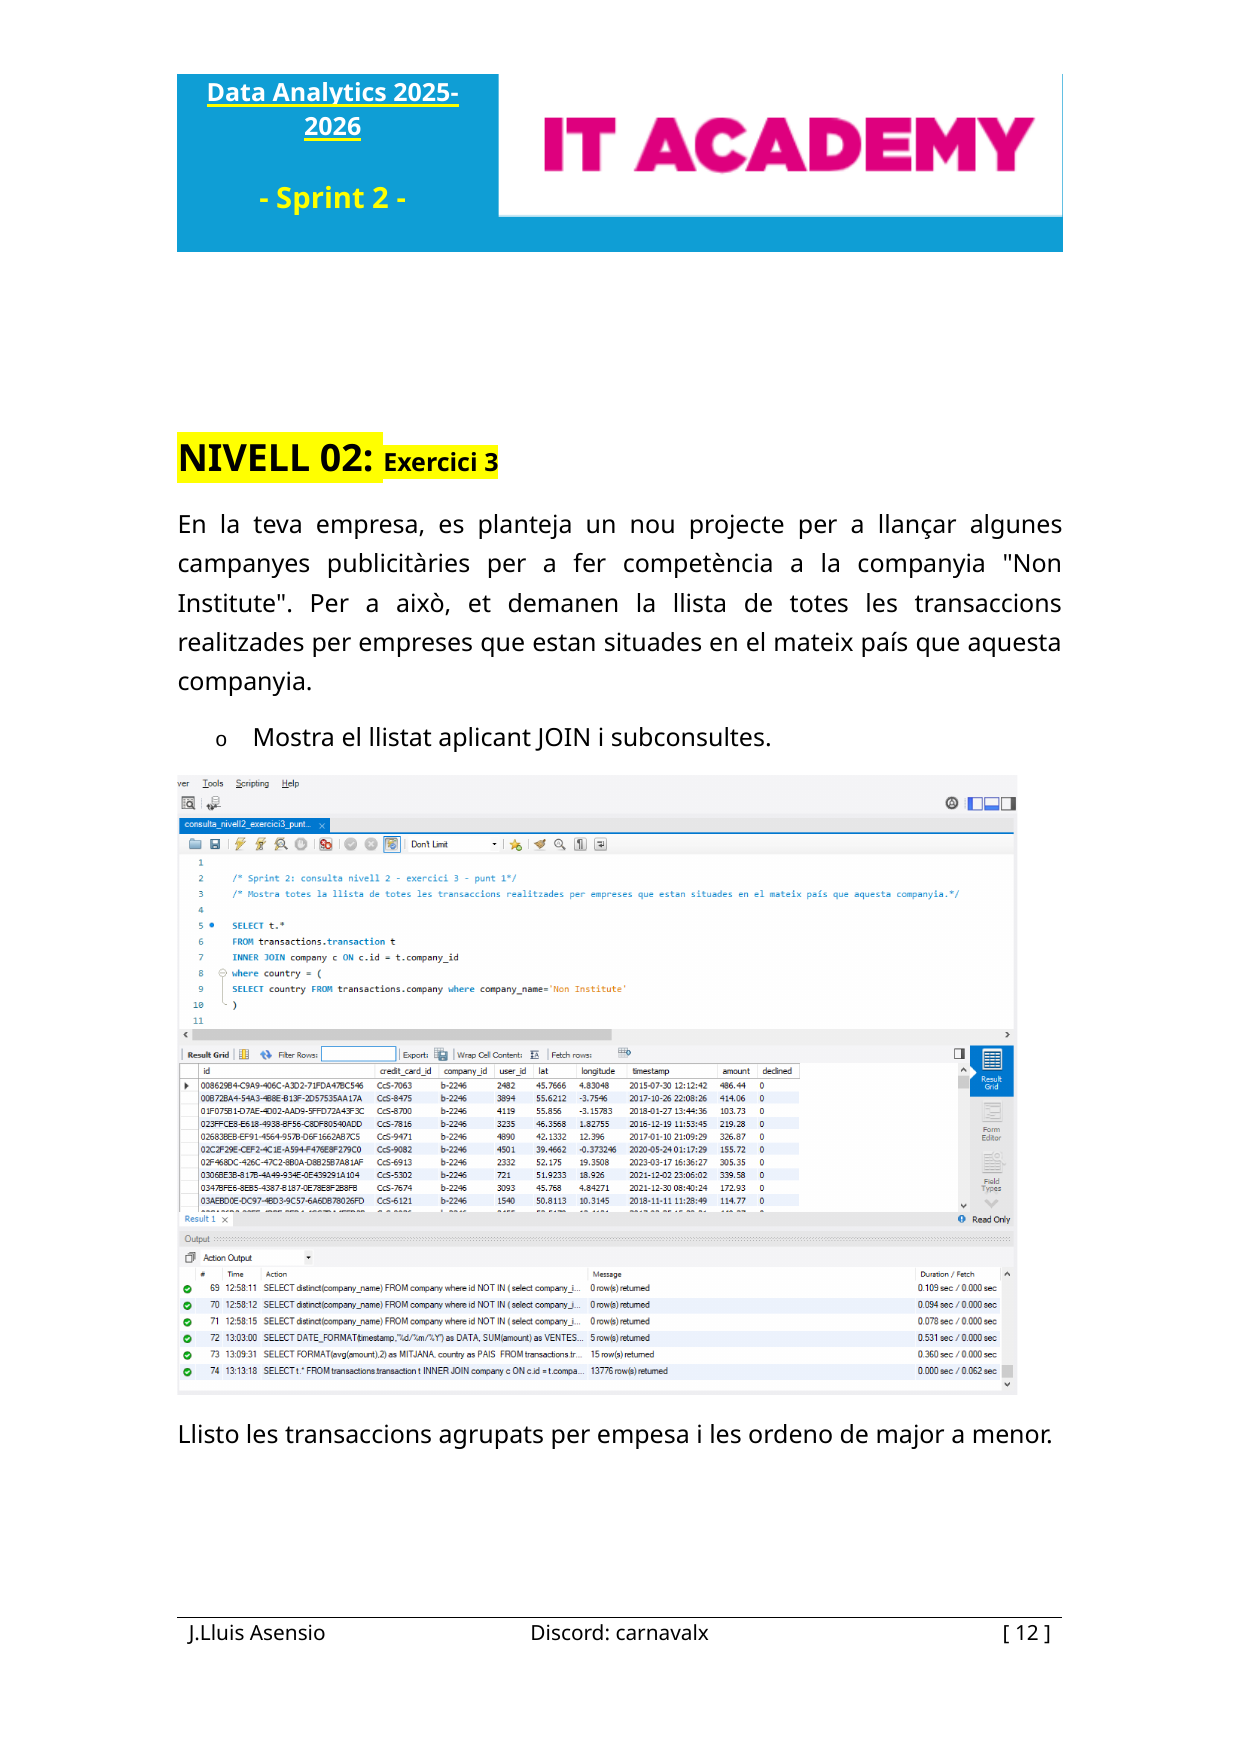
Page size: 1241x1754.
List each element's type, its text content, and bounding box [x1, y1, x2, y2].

text En la teva empresa, es planteja un nou projecte per a llançar algunes campanyes publicitàries per a fer competència a la companyia "Non Institute". Per a això, et demanen la llista de totes les transaccions realitzades per empreses que estan situades en el mateix país que aquesta companyia. [177, 507, 1063, 698]
text NIVELL 02: Exercici 3 [383, 432, 1063, 483]
list Mostra el llistat aplicant JOIN i subconsultes. [215, 719, 1063, 753]
picture [177, 775, 1018, 1395]
picture [499, 73, 1063, 216]
text Llisto les transaccions agrupats per empesa i les ordeno de major a menor. [177, 1416, 1063, 1450]
